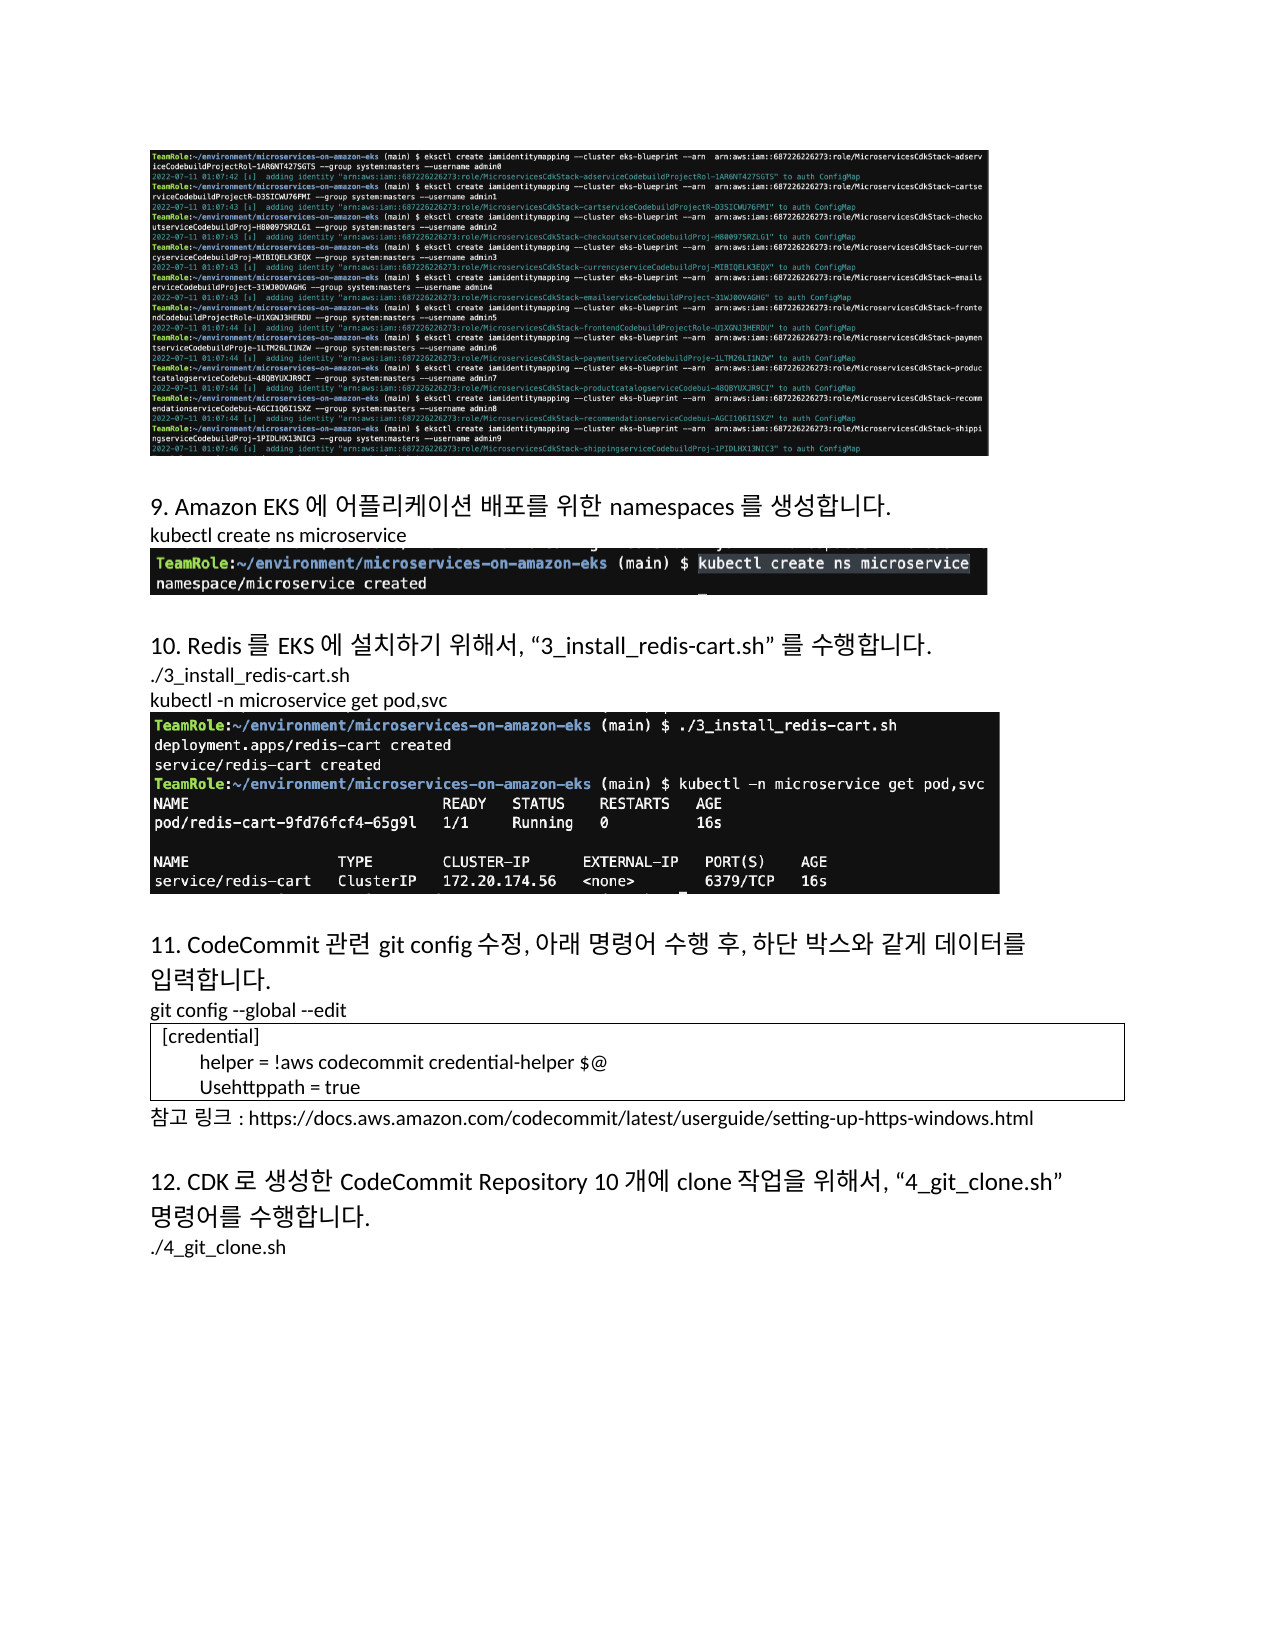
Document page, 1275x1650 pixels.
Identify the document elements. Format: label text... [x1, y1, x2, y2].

table_header [credential] helper = !aws codecommit credential-helper $@ Usehttppath = true [151, 1024, 1124, 1100]
text ./4_git_clone.sh [150, 1234, 1125, 1259]
text git config --global --edit [150, 997, 1125, 1022]
text 10. Redis 를 EKS 에 설치하기 위해서, “3_install_redis-cart.sh” 를 수행합니다. [150, 626, 1125, 662]
text kubectl create ns microservice [150, 523, 1125, 548]
text kubectl -n microservice get pod,svc [150, 687, 1125, 713]
text 11. CodeCommit 관련 git config 수정, 아래 명령어 수행 후, 하단 박스와 같게 데이터를 입력합니다. [150, 924, 1125, 997]
text ./3_install_redis-cart.sh [150, 662, 1125, 687]
text 참고 링크 : https://docs.aws.amazon.com/codecommit/latest/userguide/setting-up-https-windows.html [150, 1101, 1125, 1131]
picture [150, 548, 988, 595]
text 9. Amazon EKS 에 어플리케이션 배포를 위한 namespaces 를 생성합니다. [150, 486, 1125, 523]
picture [150, 150, 989, 456]
text 12. CDK로 생성한 CodeCommit Repository 10개에 clone 작업을 위해서, “4_git_clone.sh” 명령어를 수행합니다. [150, 1162, 1125, 1234]
picture [150, 712, 1000, 894]
